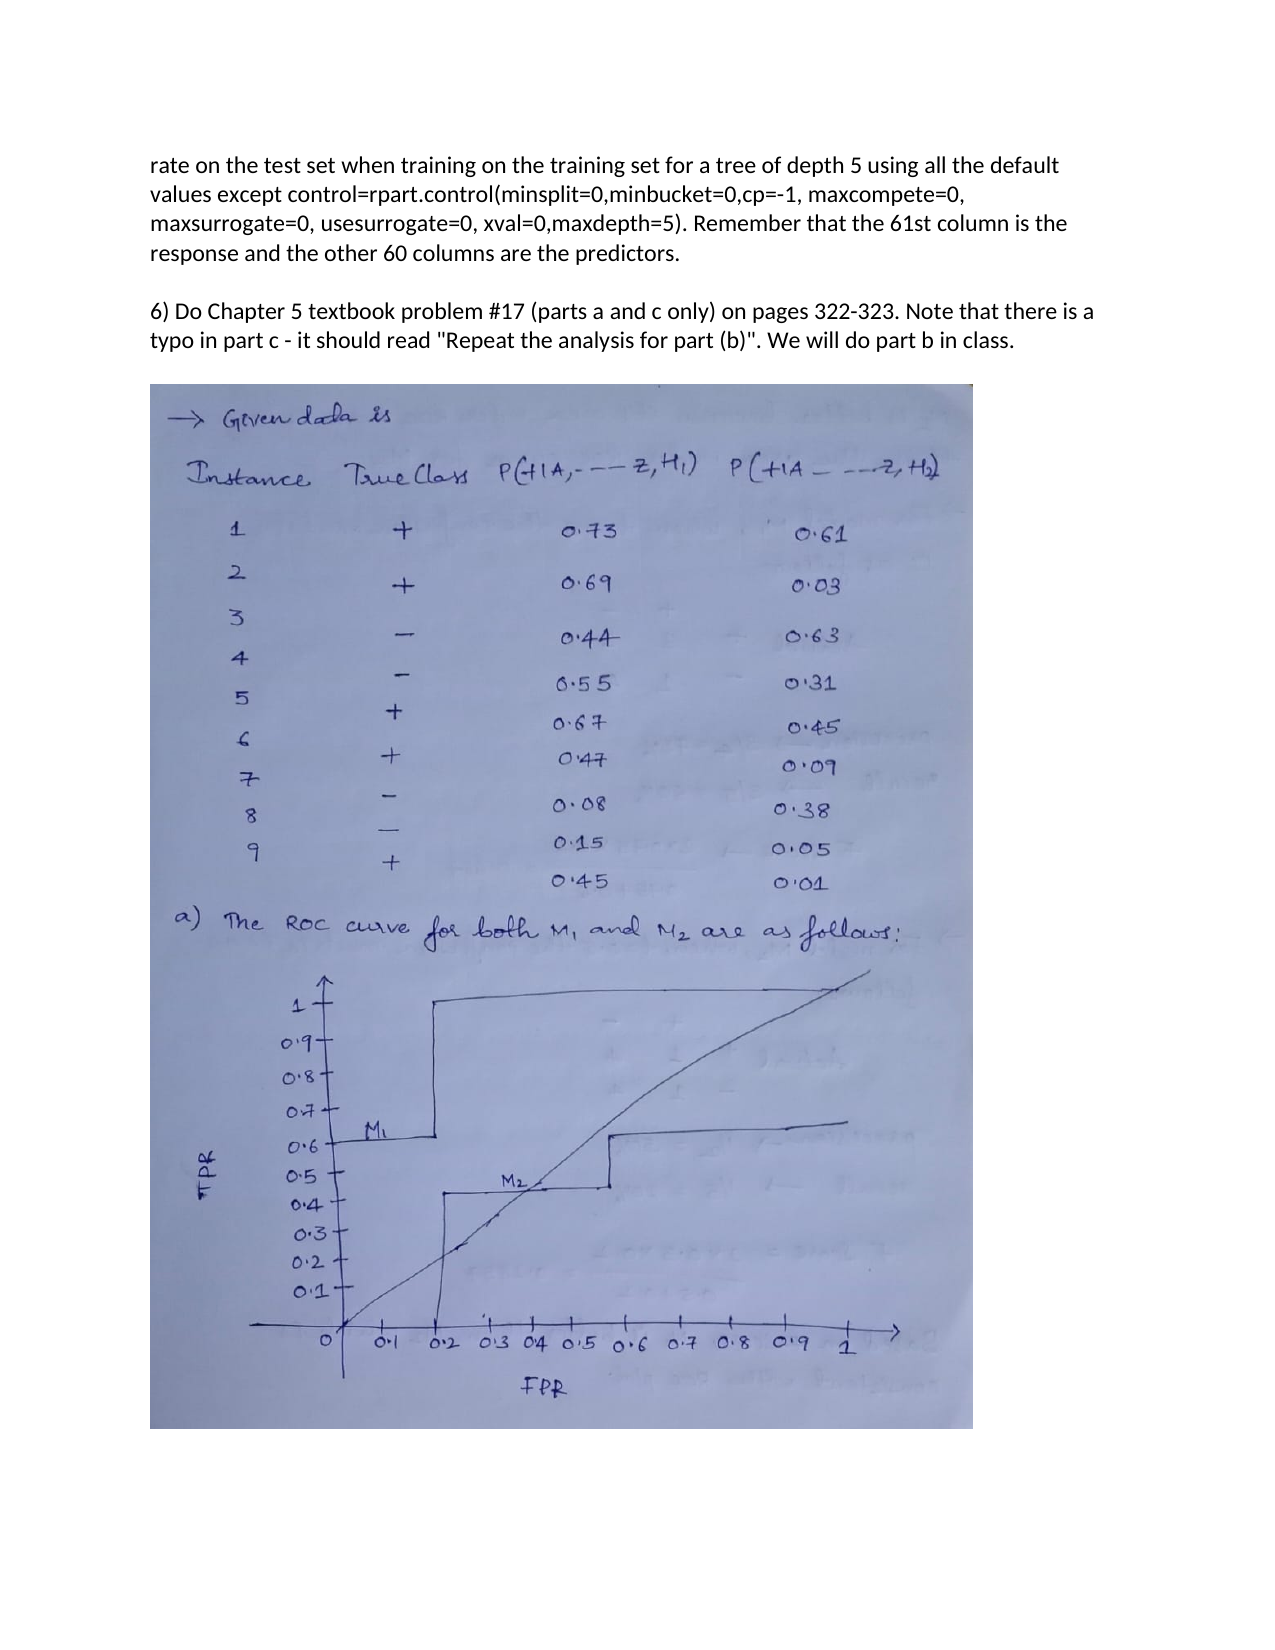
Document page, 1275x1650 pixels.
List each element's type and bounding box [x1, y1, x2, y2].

text [150, 150, 1125, 355]
picture [150, 384, 973, 1429]
